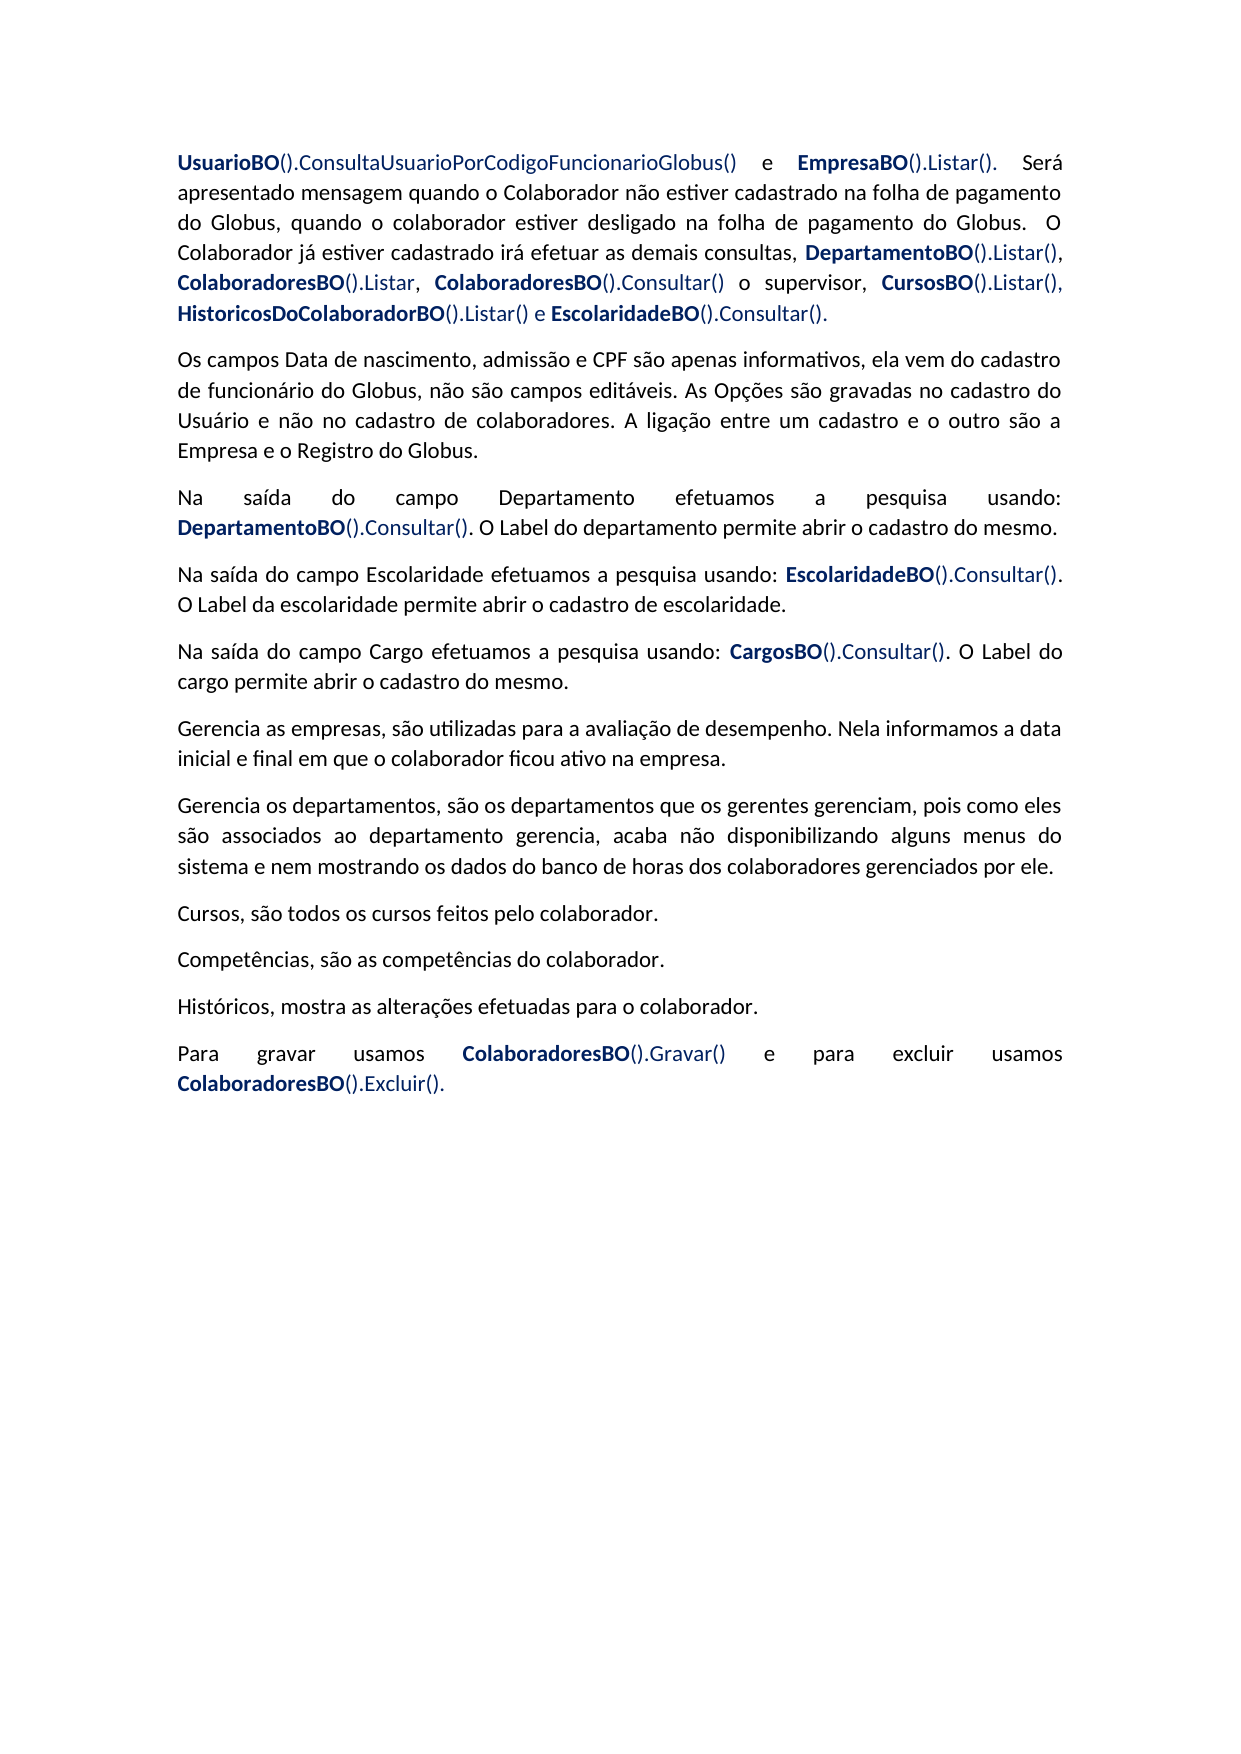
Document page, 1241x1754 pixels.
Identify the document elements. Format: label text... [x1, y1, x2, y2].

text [177, 148, 1063, 327]
text Na saída do campo Cargo efetuamos a pesquisa usando: CargosBO().Consultar(). O Label do cargo permite abrir o cadastro do mesmo. [177, 637, 1063, 695]
text Gerencia as empresas, são utilizadas para a avaliação de desempenho. Nela informamos a data inicial e final em que o colaborador ficou ativo na empresa. [177, 714, 1063, 772]
text Os campos Data de nascimento, admissão e CPF são apenas informativos, ela vem do cadastro de funcionário do Globus, não são campos editáveis. As Opções são gravadas no cadastro do Usuário e não no cadastro de colaboradores. A ligação entre um cadastro e o outro são a Empresa e o Registro do Globus. [177, 346, 1063, 464]
text Na saída do campo Departamento efetuamos a pesquisa usando: DepartamentoBO().Consultar(). O Label do departamento permite abrir o cadastro do mesmo. [177, 483, 1063, 541]
text Históricos, mostra as alterações efetuadas para o colaborador. [177, 992, 1063, 1020]
text Para gravar usamos ColaboradoresBO().Gravar() e para excluir usamos ColaboradoresBO().Excluir(). [177, 1039, 1063, 1097]
text Gerencia os departamentos, são os departamentos que os gerentes gerenciam, pois como eles são associados ao departamento gerencia, acaba não disponibilizando alguns menus do sistema e nem mostrando os dados do banco de horas dos colaboradores gerenciados por ele. [177, 791, 1063, 880]
text Cursos, são todos os cursos feitos pelo colaborador. [177, 899, 1063, 927]
text Na saída do campo Escolaridade efetuamos a pesquisa usando: EscolaridadeBO().Consultar(). O Label da escolaridade permite abrir o cadastro de escolaridade. [177, 560, 1063, 618]
text Competências, são as competências do colaborador. [177, 946, 1063, 973]
